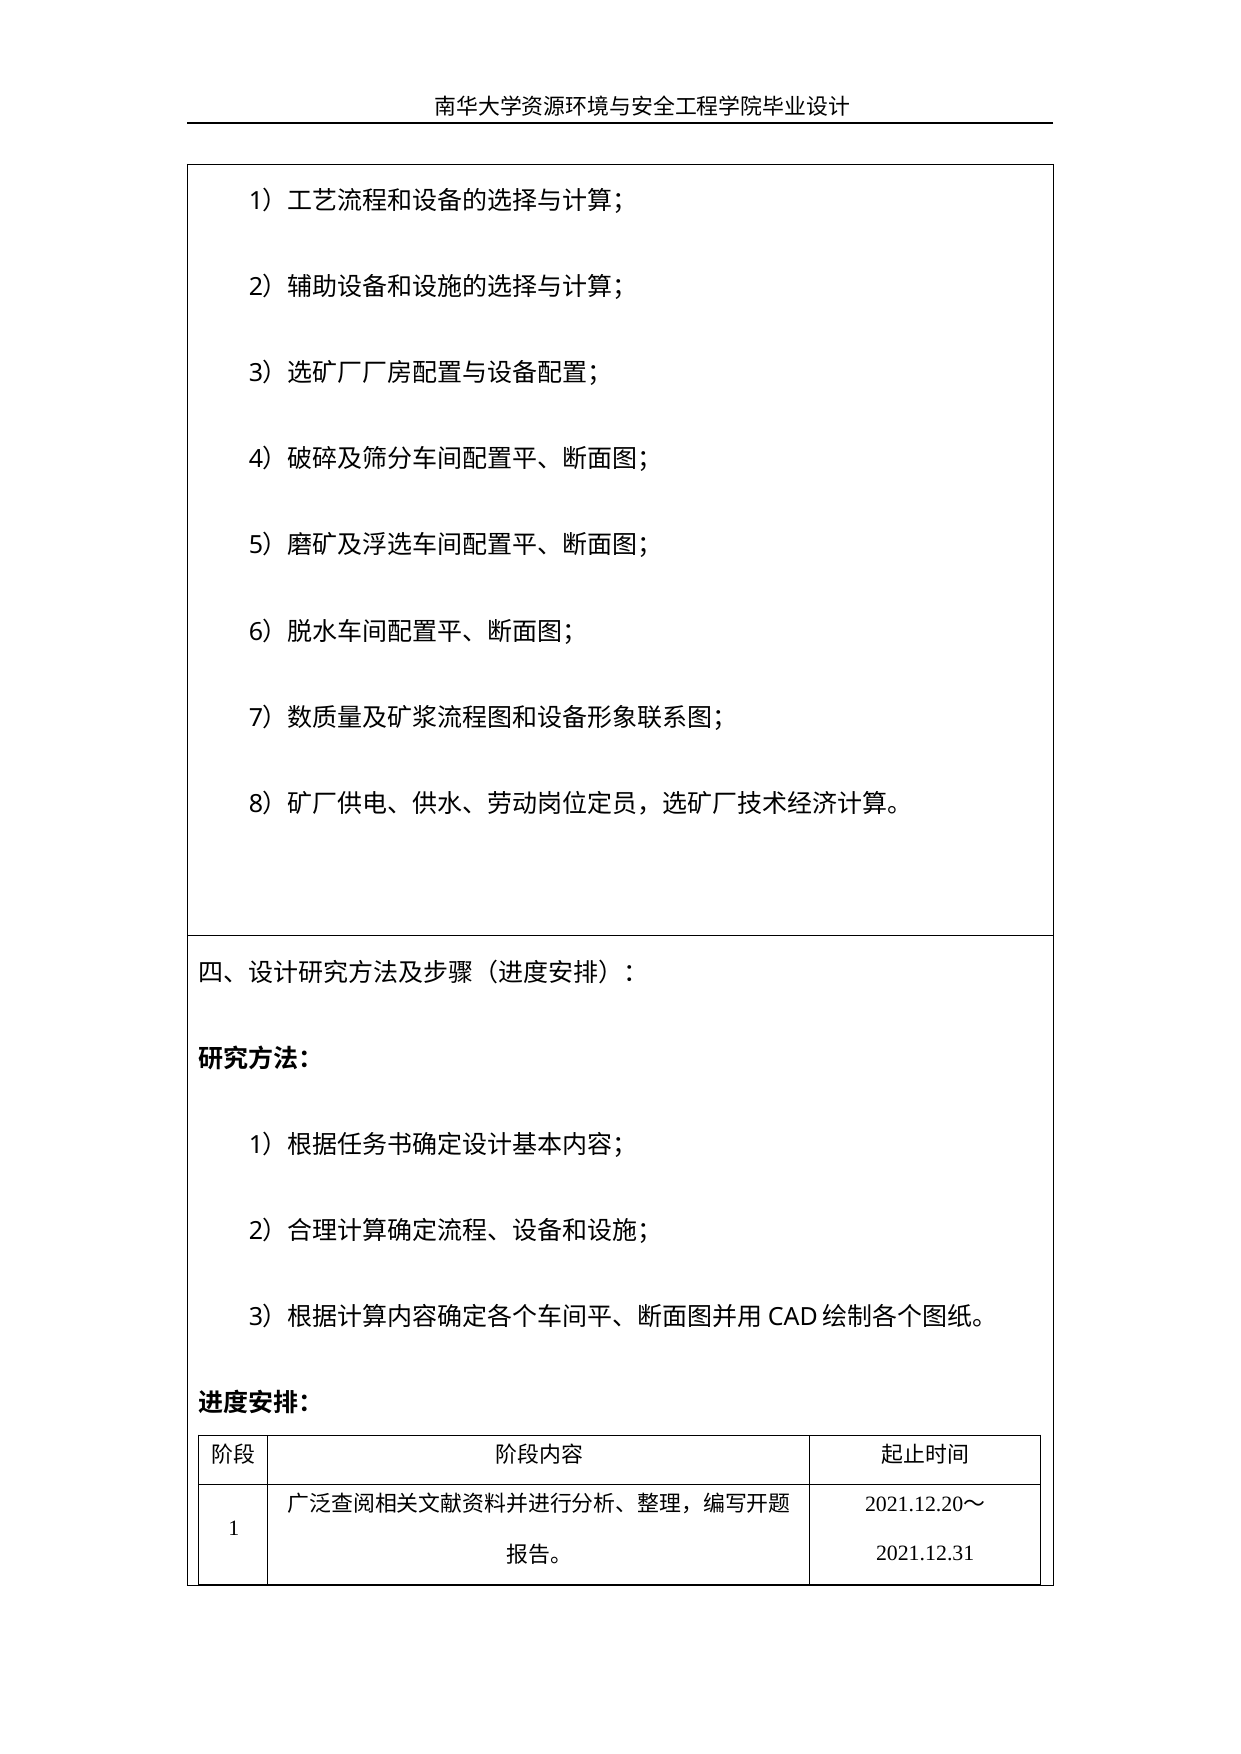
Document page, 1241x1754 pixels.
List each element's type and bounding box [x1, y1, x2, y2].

table_cell [188, 936, 1053, 1585]
table_cell [188, 165, 1053, 935]
